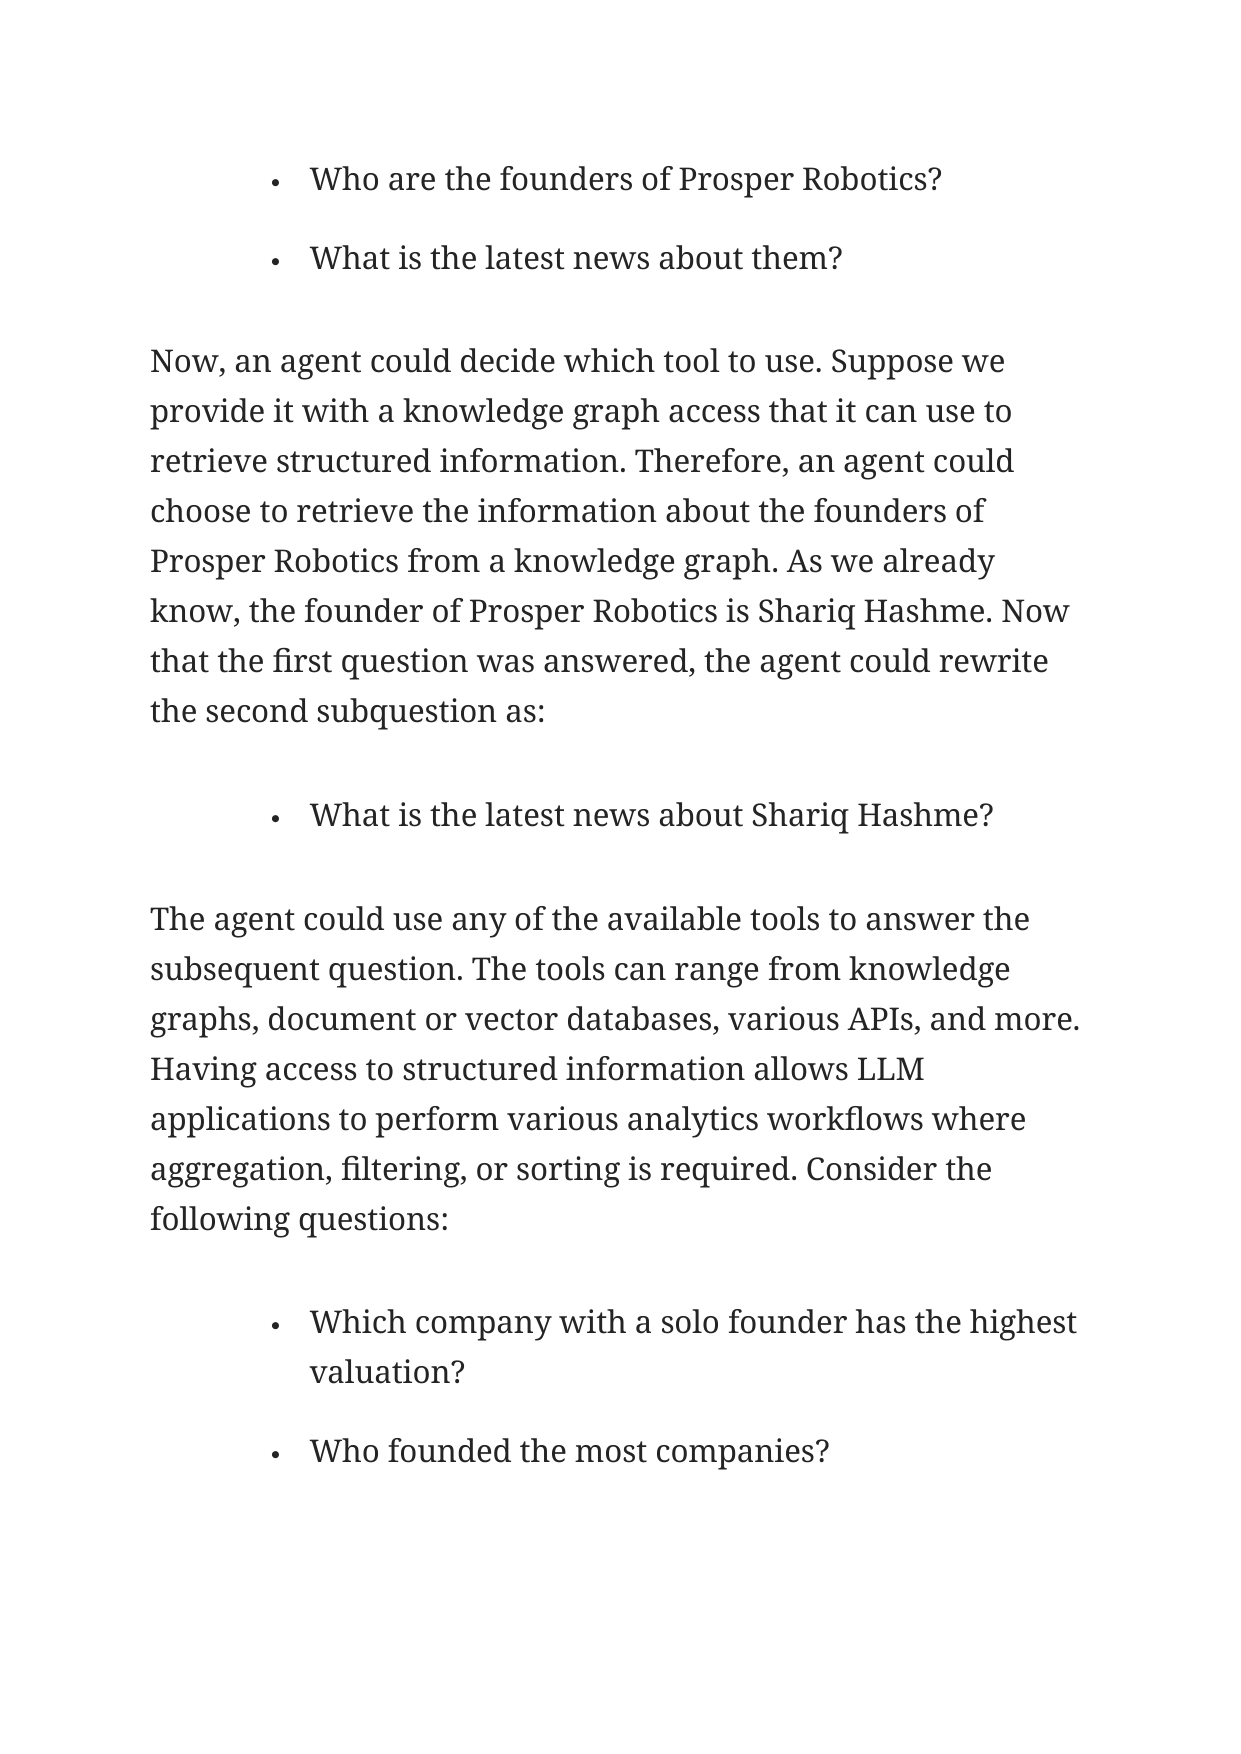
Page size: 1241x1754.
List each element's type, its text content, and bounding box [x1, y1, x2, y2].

list What is the latest news about them? [272, 228, 1090, 278]
list Which company with a solo founder has the highest valuation? [272, 1293, 1090, 1393]
text Now, an agent could decide which tool to use. Suppose we provide it with a knowledge graph access that it can use to retrieve structured information. Therefore, an agent could choose to retrieve the information about the founders of Prosper Robotics from a knowledge graph. As we already know, the founder of Prosper Robotics is Shariq Hashme. Now that the first question was answered, the agent could rewrite the second subquestion as: [150, 332, 1090, 732]
list Who are the founders of Prosper Robotics? [272, 150, 1090, 200]
text The agent could use any of the available tools to answer the subsequent question. The tools can range from knowledge graphs, document or vector databases, various APIs, and more. Having access to structured information allows LLM applications to perform various analytics workflows where aggregation, filtering, or sorting is required. Consider the following questions: [150, 889, 1090, 1239]
list Who founded the most companies? [272, 1421, 1090, 1471]
list What is the latest news about Shariq Hashme? [272, 786, 1090, 836]
